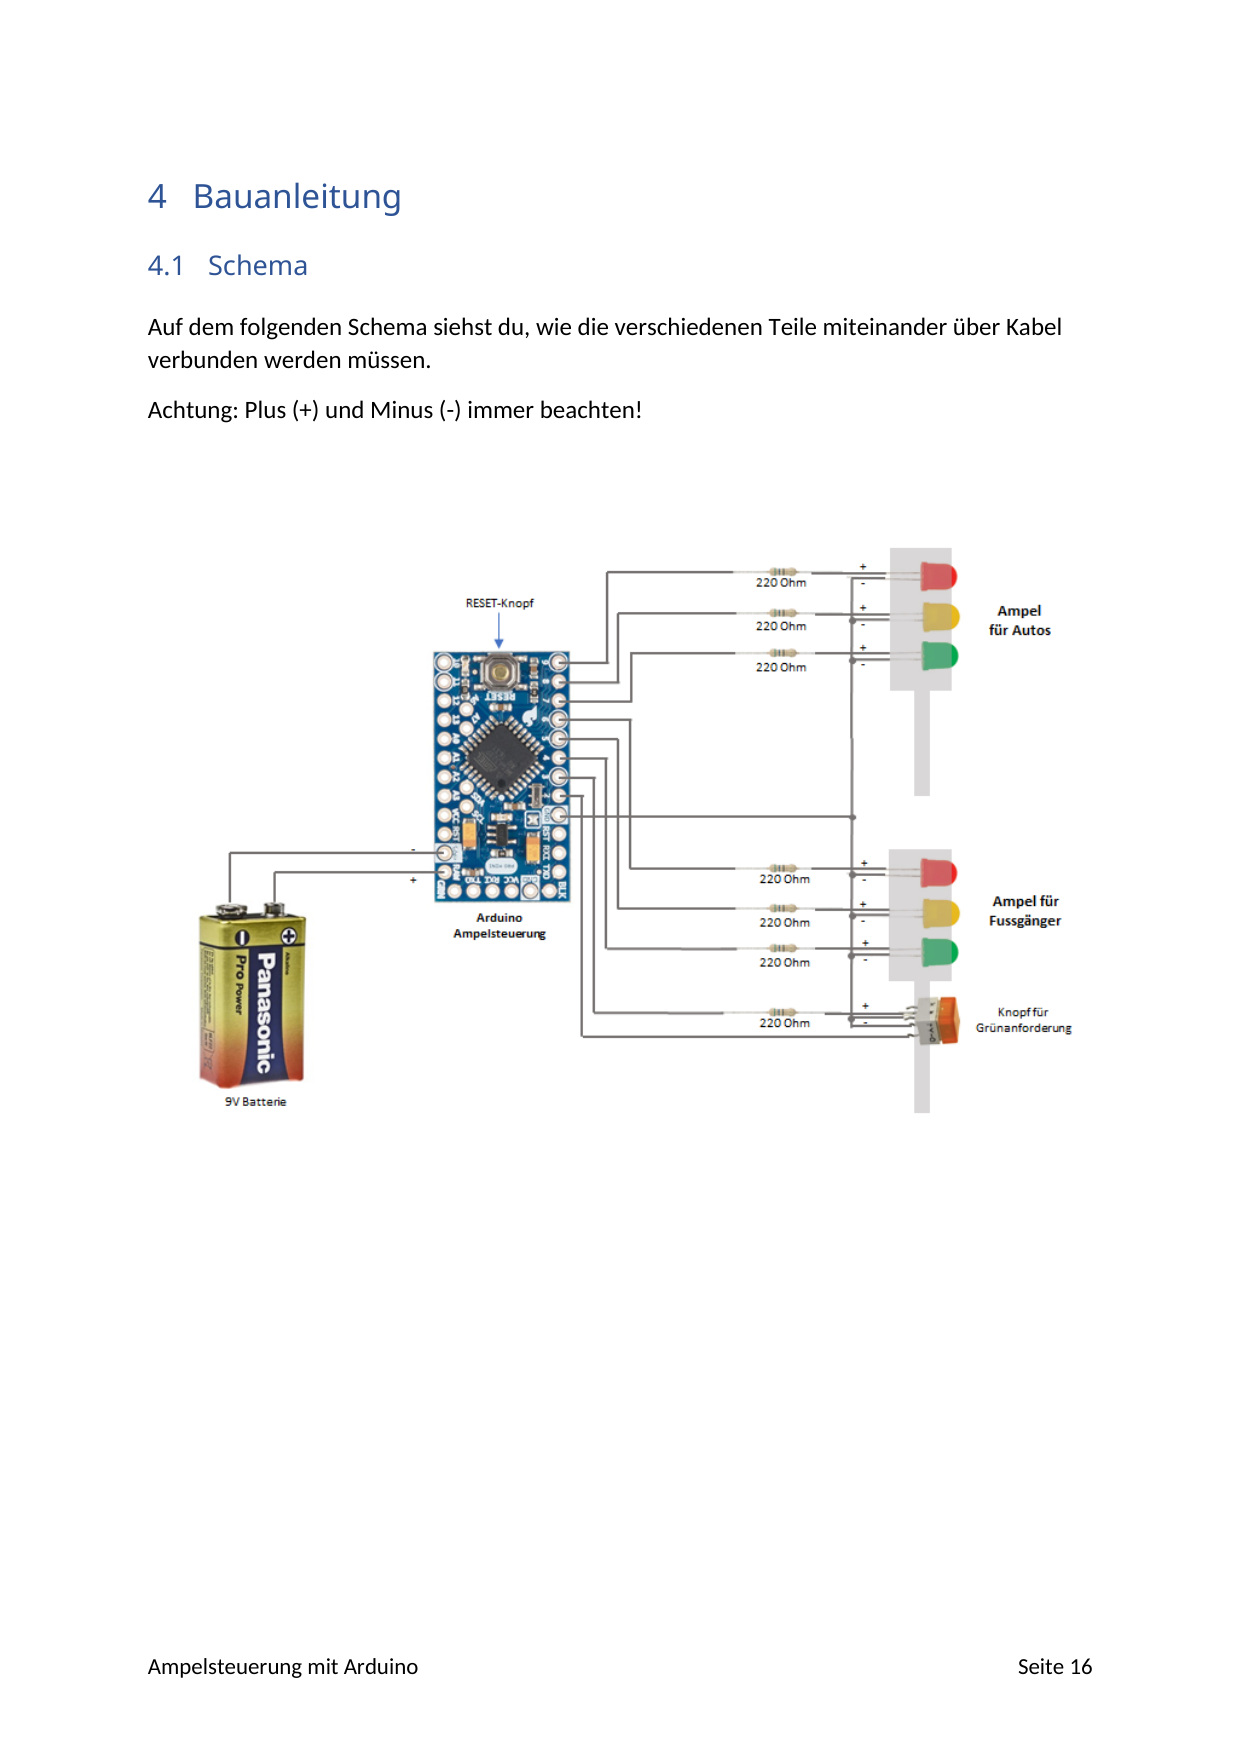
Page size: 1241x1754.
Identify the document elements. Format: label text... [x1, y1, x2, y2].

picture [155, 542, 1086, 1118]
subtitle Schema [148, 247, 1093, 283]
subtitle Bauanleitung [148, 173, 1093, 218]
text Achtung: Plus (+) und Minus (-) immer beachten! [148, 394, 1093, 424]
text Auf dem folgenden Schema siehst du, wie die verschiedenen Teile miteinander über Kabel verbunden werden müssen. [148, 311, 1093, 375]
